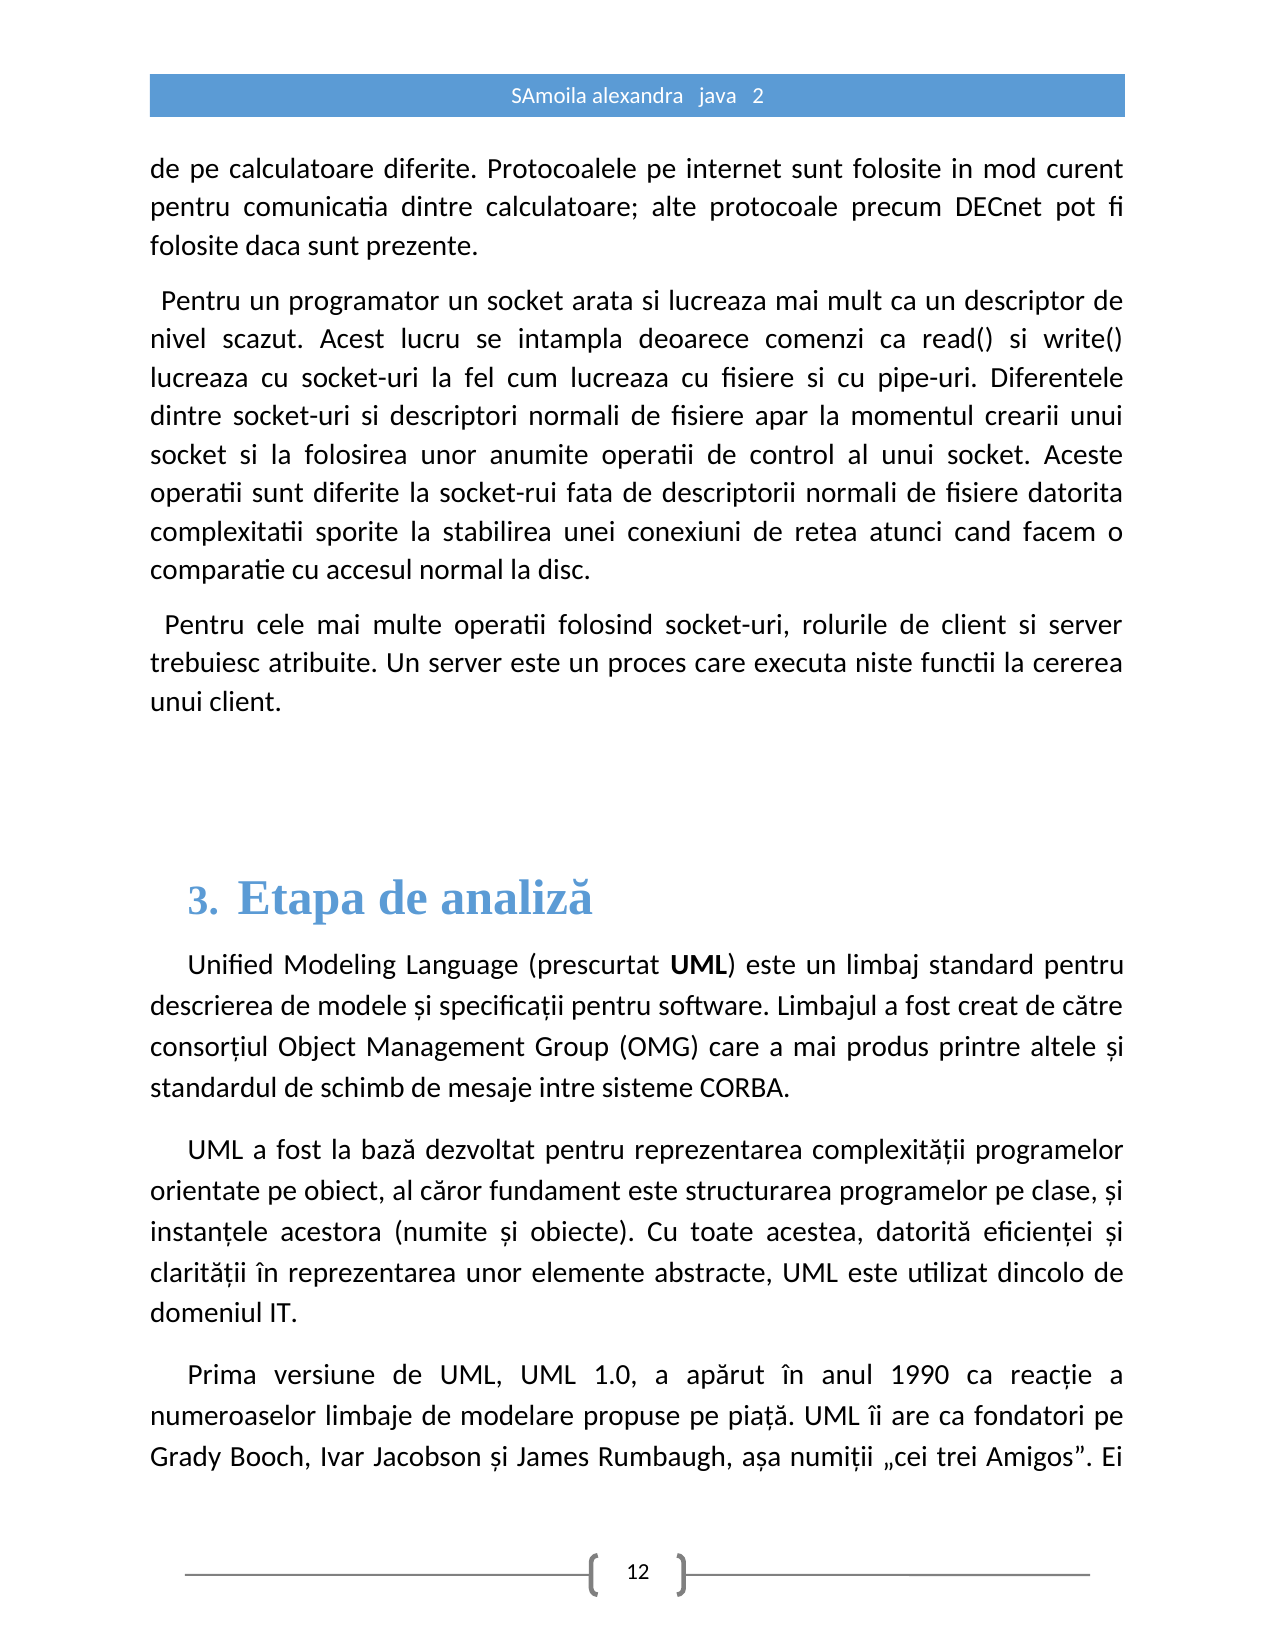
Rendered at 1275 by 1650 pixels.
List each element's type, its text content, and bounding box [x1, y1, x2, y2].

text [150, 150, 1125, 262]
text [150, 1356, 1125, 1474]
text Pentru cele mai multe operatii folosind socket-uri, rolurile de client si server trebuiesc atribuite. Un server este un proces care executa niste functii la cererea unui client. [150, 606, 1125, 719]
text UML a fost la bază dezvoltat pentru reprezentarea complexității programelor orientate pe obiect, al căror fundament este structurarea programelor pe clase, și instanțele acestora (numite și obiecte). Cu toate acestea, datorită eficienței și clarității în reprezentarea unor elemente abstracte, UML este utilizat dincolo de domeniul IT. [150, 1131, 1125, 1330]
text Unified Modeling Language (prescurtat UML) este un limbaj standard pentru descrierea de modele și specificații pentru software. Limbajul a fost creat de către consorțiul Object Management Group (OMG) care a mai produs printre altele și standardul de schimb de mesaje intre sisteme CORBA. [150, 946, 1125, 1105]
list Etapa de analiză [187, 867, 1125, 925]
text Pentru un programator un socket arata si lucreaza mai mult ca un descriptor de nivel scazut. Acest lucru se intampla deoarece comenzi ca read() si write() lucreaza cu socket-uri la fel cum lucreaza cu fisiere si cu pipe-uri. Diferentele dintre socket-uri si descriptori normali de fisiere apar la momentul crearii unui socket si la folosirea unor anumite operatii de control al unui socket. Aceste operatii sunt diferite la socket-rui fata de descriptorii normali de fisiere datorita complexitatii sporite la stabilirea unei conexiuni de retea atunci cand facem o comparatie cu accesul normal la disc. [150, 282, 1125, 587]
